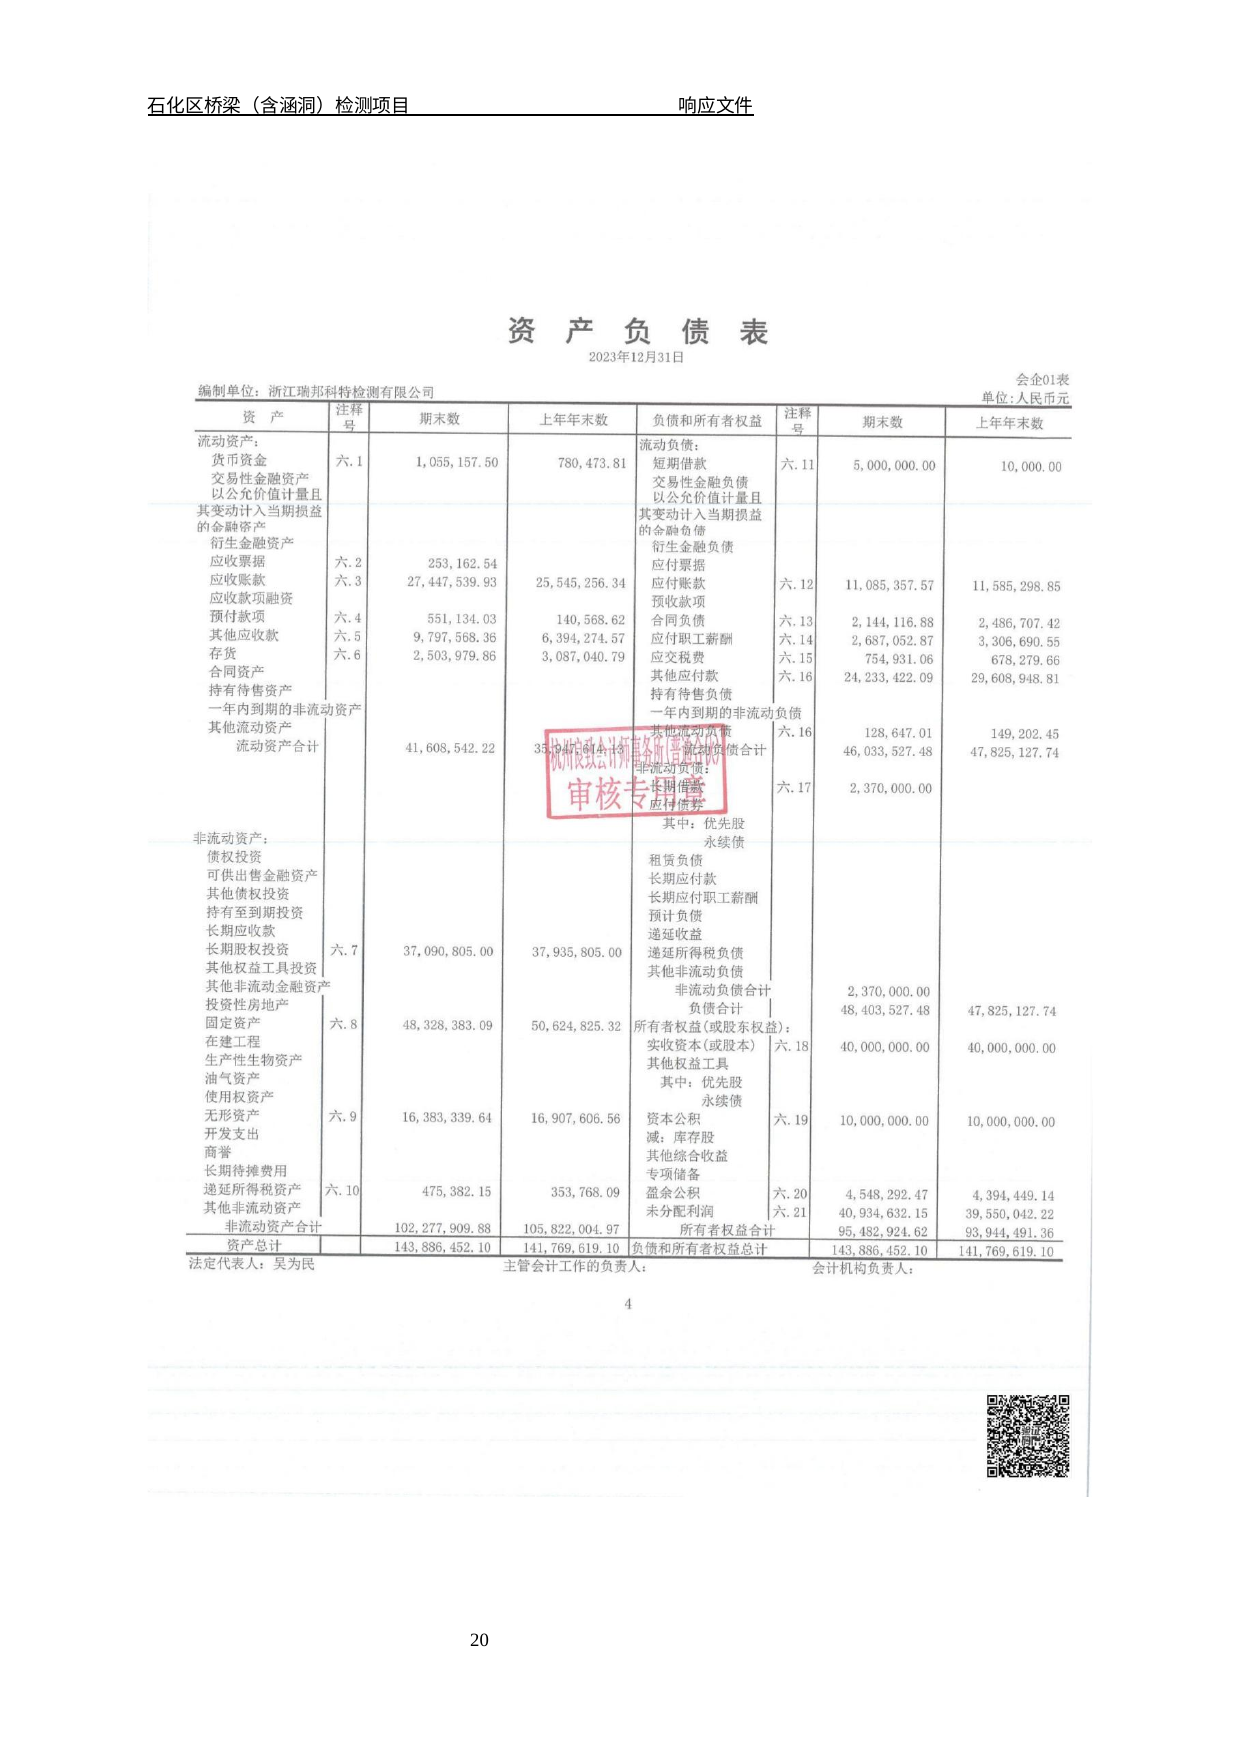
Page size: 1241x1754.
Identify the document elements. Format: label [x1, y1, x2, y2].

picture [147, 162, 1093, 1497]
